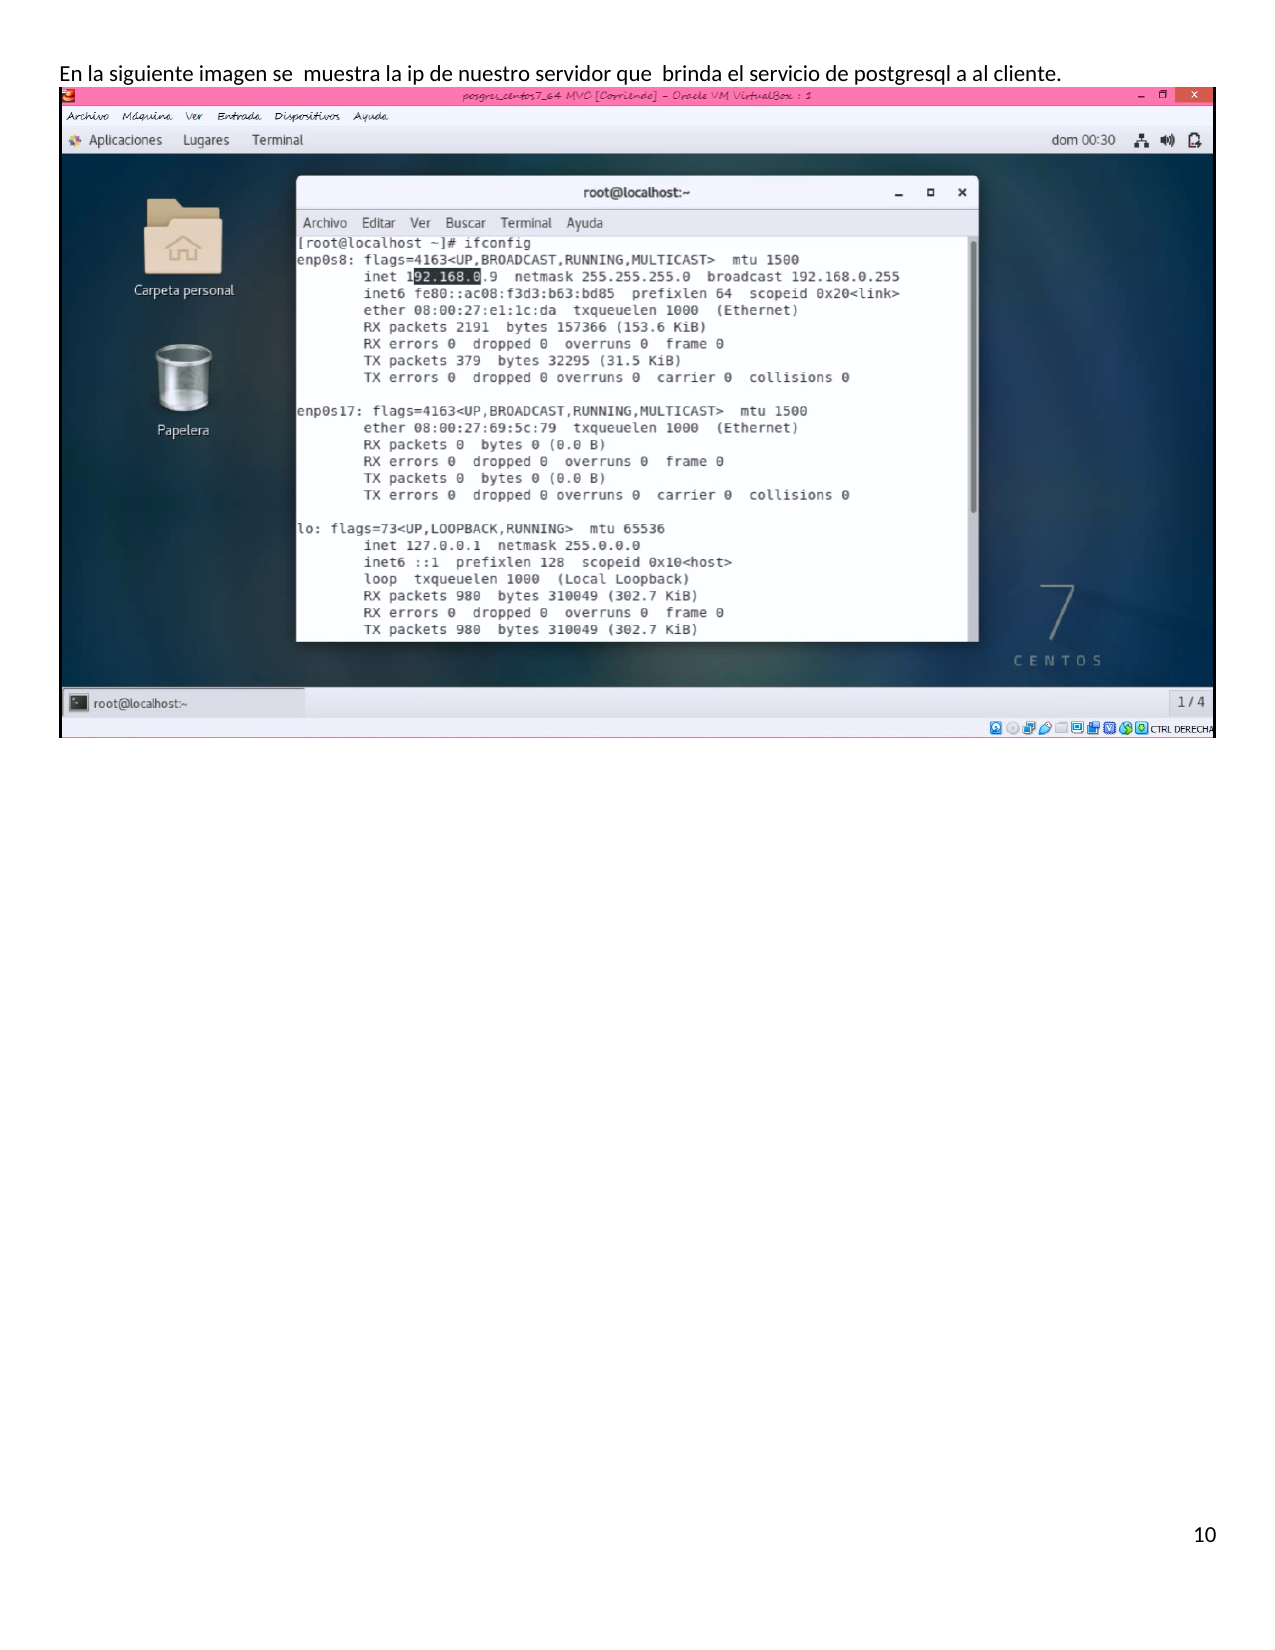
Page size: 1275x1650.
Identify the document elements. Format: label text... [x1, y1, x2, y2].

text En la siguiente imagen se muestra la ip de nuestro servidor que brinda el servicio de postgresql a al cliente. [59, 59, 1216, 87]
picture [59, 87, 1216, 738]
